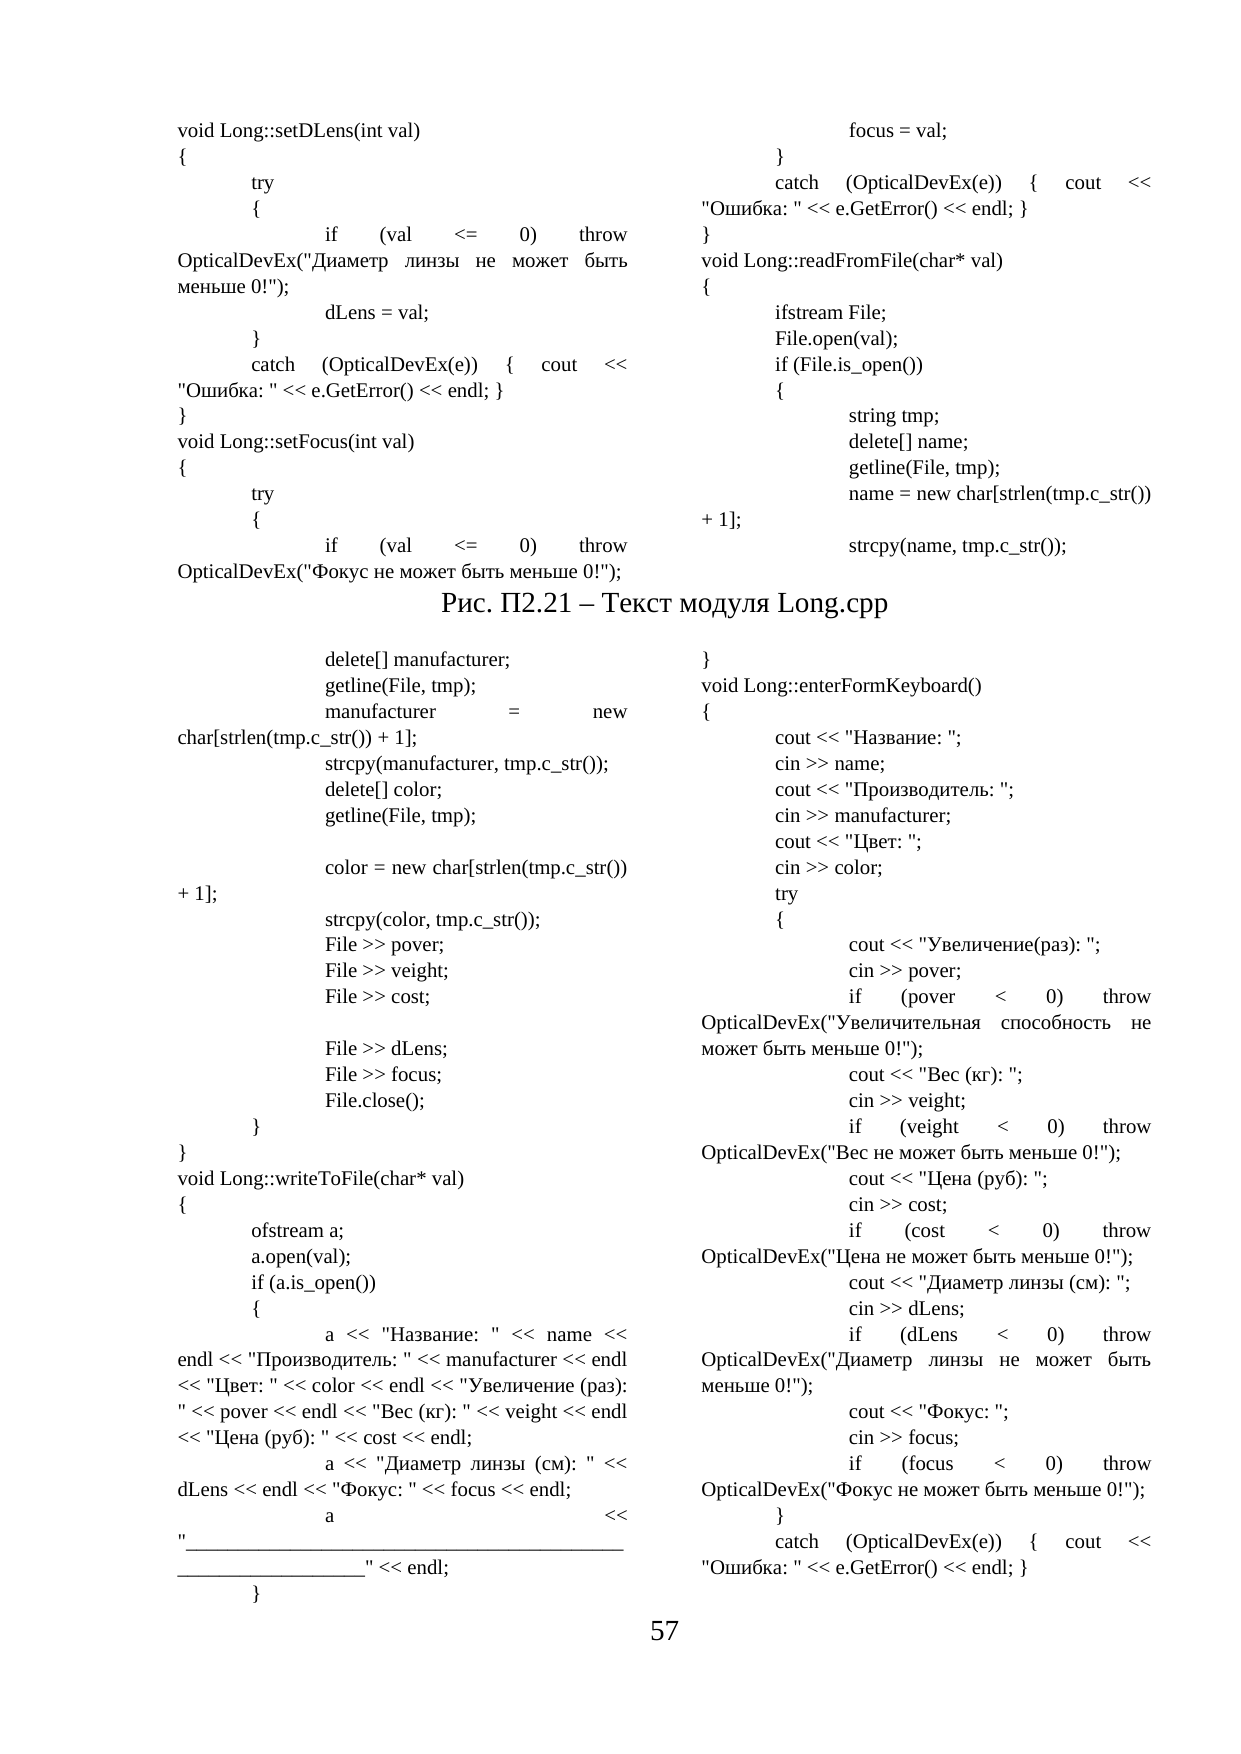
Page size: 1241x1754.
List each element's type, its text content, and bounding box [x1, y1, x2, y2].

text { [701, 906, 1152, 931]
text File >> cost; [177, 984, 627, 1008]
text cin >> cost; [701, 1192, 1152, 1216]
text name = new char[strlen(tmp.c_str()) + 1]; [701, 481, 1152, 531]
text void Long::enterFormKeyboard() [701, 673, 1152, 697]
text if (val <= 0) throw OpticalDevEx("Фокус не может быть меньше 0!"); [177, 533, 627, 583]
text { [177, 1192, 627, 1216]
text cout << "Название: "; [701, 725, 1152, 749]
text focus = val; [701, 118, 1152, 142]
text { [701, 274, 1152, 298]
text File.close(); [177, 1088, 627, 1112]
text Рис. П2.21 – Текст модуля Long.cpp [177, 585, 1152, 618]
text color = new char[strlen(tmp.c_str()) + 1]; [177, 854, 627, 904]
text try [177, 170, 627, 194]
text { [701, 699, 1152, 723]
text dLens = val; [177, 300, 627, 324]
text void Long::readFromFile(char* val) [701, 248, 1152, 272]
text { [177, 1296, 627, 1319]
text if (dLens < 0) throw OpticalDevEx("Диаметр линзы не может быть меньше 0!"); [701, 1321, 1152, 1397]
text cin >> manufacturer; [701, 803, 1152, 827]
text try [177, 481, 627, 505]
text } [177, 1581, 627, 1605]
text if (focus < 0) throw OpticalDevEx("Фокус не может быть меньше 0!"); [701, 1451, 1152, 1501]
text } [701, 222, 1152, 246]
text File >> pover; [177, 932, 627, 956]
text cout << "Диаметр линзы (см): "; [701, 1269, 1152, 1294]
text } [177, 403, 627, 427]
text cin >> dLens; [701, 1296, 1152, 1319]
text if (pover < 0) throw OpticalDevEx("Увеличительная способность не может быть меньше 0!"); [701, 984, 1152, 1060]
text strcpy(color, tmp.c_str()); [177, 906, 627, 931]
text catch (OpticalDevEx(e)) { cout << "Ошибка: " << e.GetError() << endl; } [177, 352, 627, 402]
text cout << "Производитель: "; [701, 777, 1152, 801]
text void Long::setFocus(int val) [177, 429, 627, 453]
text if (veight < 0) throw OpticalDevEx("Вес не может быть меньше 0!"); [701, 1114, 1152, 1164]
text cout << "Фокус: "; [701, 1399, 1152, 1423]
text cin >> color; [701, 854, 1152, 879]
text void Long::writeToFile(char* val) [177, 1166, 627, 1190]
text } [177, 1140, 627, 1164]
text } [177, 326, 627, 350]
text delete[] name; [701, 429, 1152, 453]
text { [177, 455, 627, 479]
text File >> veight; [177, 958, 627, 982]
text a << "____________________________________________________________" << endl; [177, 1503, 627, 1579]
text cin >> name; [701, 751, 1152, 775]
text cout << "Цена (руб): "; [701, 1166, 1152, 1190]
text getline(File, tmp); [177, 803, 627, 827]
text File.open(val); [701, 326, 1152, 350]
text } [701, 144, 1152, 168]
text ifstream File; [701, 300, 1152, 324]
text getline(File, tmp); [701, 455, 1152, 479]
text a << "Диаметр линзы (см): " << dLens << endl << "Фокус: " << focus << endl; [177, 1451, 627, 1501]
text cin >> focus; [701, 1425, 1152, 1449]
text manufacturer = new char[strlen(tmp.c_str()) + 1]; [177, 699, 627, 749]
text a << "Название: " << name << endl << "Производитель: " << manufacturer << endl << "Цвет: " << color << endl << "Увеличение (раз): " << pover << endl << "Вес (кг): " << veight << endl << "Цена (руб): " << cost << endl; [177, 1321, 627, 1449]
text catch (OpticalDevEx(e)) { cout << "Ошибка: " << e.GetError() << endl; } [701, 1529, 1152, 1579]
text a.open(val); [177, 1244, 627, 1268]
text cout << "Вес (кг): "; [701, 1062, 1152, 1086]
text cin >> pover; [701, 958, 1152, 982]
text strcpy(name, tmp.c_str()); [701, 533, 1152, 557]
text { [177, 144, 627, 168]
text File >> dLens; [177, 1036, 627, 1060]
text try [701, 881, 1152, 904]
text { [177, 507, 627, 531]
text getline(File, tmp); [177, 673, 627, 697]
text cin >> veight; [701, 1088, 1152, 1112]
text strcpy(manufacturer, tmp.c_str()); [177, 751, 627, 775]
text string tmp; [701, 403, 1152, 427]
text void Long::setDLens(int val) [177, 118, 627, 142]
text catch (OpticalDevEx(e)) { cout << "Ошибка: " << e.GetError() << endl; } [701, 170, 1152, 220]
text } [701, 647, 1152, 671]
text if (cost < 0) throw OpticalDevEx("Цена не может быть меньше 0!"); [701, 1218, 1152, 1268]
text cout << "Увеличение(раз): "; [701, 932, 1152, 956]
text } [701, 1503, 1152, 1527]
text cout << "Цвет: "; [701, 829, 1152, 853]
text if (val <= 0) throw OpticalDevEx("Диаметр линзы не может быть меньше 0!"); [177, 222, 627, 298]
text if (a.is_open()) [177, 1269, 627, 1294]
text delete[] color; [177, 777, 627, 801]
text ofstream a; [177, 1218, 627, 1242]
text File >> focus; [177, 1062, 627, 1086]
text } [177, 1114, 627, 1138]
text delete[] manufacturer; [177, 647, 627, 671]
text if (File.is_open()) [701, 352, 1152, 376]
text { [701, 377, 1152, 402]
text { [177, 196, 627, 220]
